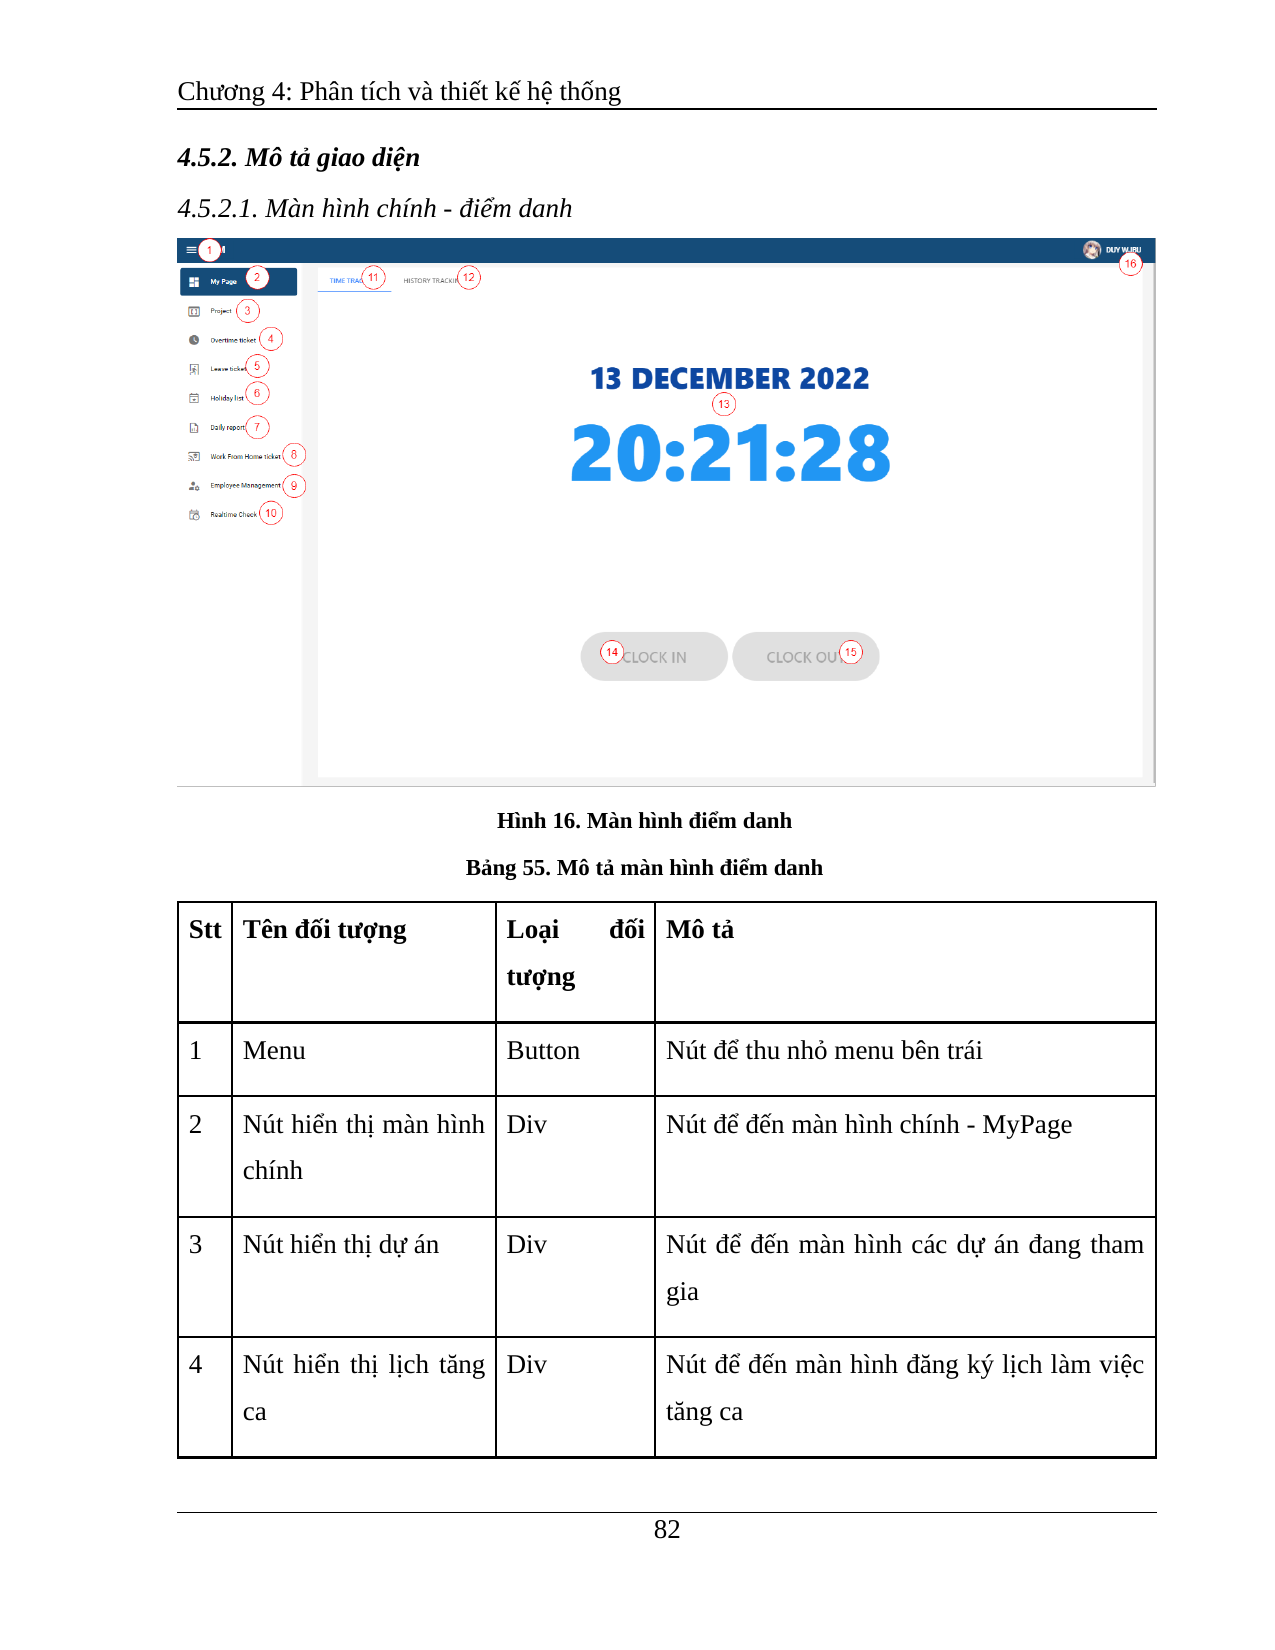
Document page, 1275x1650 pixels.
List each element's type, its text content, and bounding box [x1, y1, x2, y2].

table_cell Div [497, 1097, 654, 1216]
table_cell 4 [179, 1338, 231, 1456]
table_cell Nút để đến màn hình đăng ký lịch làm việc tăng ca [656, 1338, 1155, 1456]
table_cell Div [497, 1338, 654, 1456]
table_header Mô tả [656, 903, 1155, 1021]
table_cell Nút để thu nhỏ menu bên trái [656, 1024, 1155, 1095]
table_cell Nút hiển thị dự án [233, 1218, 495, 1336]
table_cell Menu [233, 1024, 495, 1095]
subtitle 4.5.2.1. Màn hình chính - điểm danh [177, 192, 1157, 223]
table_cell 2 [179, 1097, 231, 1216]
table_header Stt [179, 903, 231, 1021]
table_cell Button [497, 1024, 654, 1095]
table_cell Nút để đến màn hình chính - MyPage [656, 1097, 1155, 1216]
picture [177, 238, 1156, 787]
table_header Loại đối tượng [497, 903, 654, 1021]
table_cell Div [497, 1218, 654, 1336]
table_cell Nút hiển thị lịch tăng ca [233, 1338, 495, 1456]
table_cell Nút hiển thị màn hình chính [233, 1097, 495, 1216]
table_cell Nút để đến màn hình các dự án đang tham gia [656, 1218, 1155, 1336]
table_cell 3 [179, 1218, 231, 1336]
table_header Tên đối tượng [233, 903, 495, 1021]
table_cell 1 [179, 1024, 231, 1095]
subtitle 4.5.2. Mô tả giao diện [177, 141, 1157, 172]
